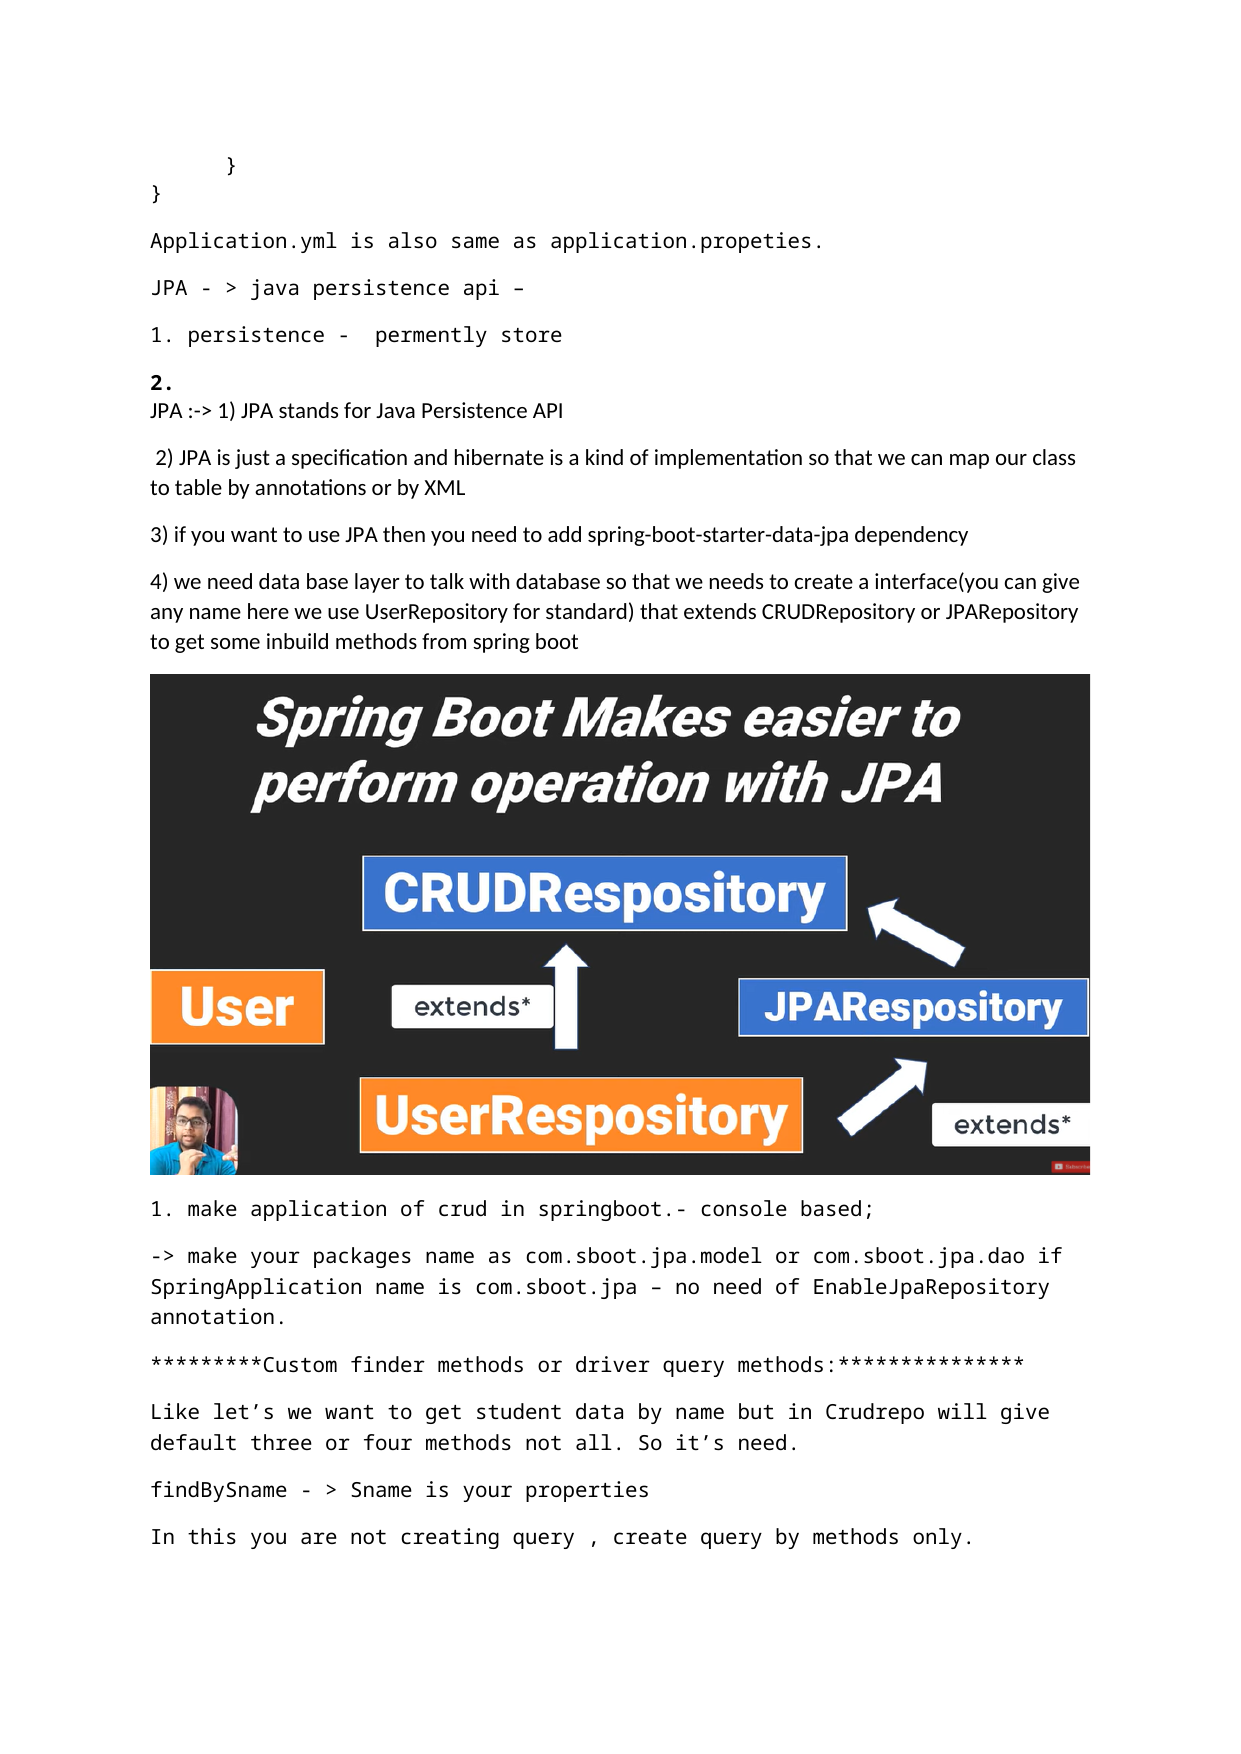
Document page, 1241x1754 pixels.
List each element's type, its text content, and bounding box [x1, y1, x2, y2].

text JPA :-> 1) JPA stands for Java Persistence API [150, 396, 1090, 424]
text *********Custom finder methods or driver query methods:*************** [150, 1350, 1090, 1378]
text JPA - > java persistence api – [150, 273, 1090, 301]
text -> make your packages name as com.sboot.jpa.model or com.sboot.jpa.dao if SpringApplication name is com.sboot.jpa – no need of EnableJpaRepository annotation. [150, 1241, 1090, 1331]
text } [150, 178, 1090, 207]
text In this you are not creating query , create query by methods only. [150, 1522, 1090, 1551]
text } [150, 150, 1090, 178]
text 4) we need data base layer to talk with database so that we needs to create a interface(you can give any name here we use UserRepository for standard) that extends CRUDRepository or JPARepository to get some inbuild methods from spring boot [150, 567, 1090, 655]
text Application.yml is also same as application.propeties. [150, 226, 1090, 254]
subtitle 2. [150, 368, 1090, 396]
text 1. make application of crud in springboot.- console based; [150, 1194, 1090, 1222]
text 3) if you want to use JPA then you need to add spring-boot-starter-data-jpa dependency [150, 520, 1090, 548]
text 2) JPA is just a specification and hibernate is a kind of implementation so that we can map our class to table by annotations or by XML [150, 443, 1090, 501]
text 1. persistence - permently store [150, 320, 1090, 349]
text Like let’s we want to get student data by name but in Crudrepo will give default three or four methods not all. So it’s need. [150, 1397, 1090, 1456]
picture [150, 674, 1091, 1175]
text findBySname - > Sname is your properties [150, 1475, 1090, 1503]
